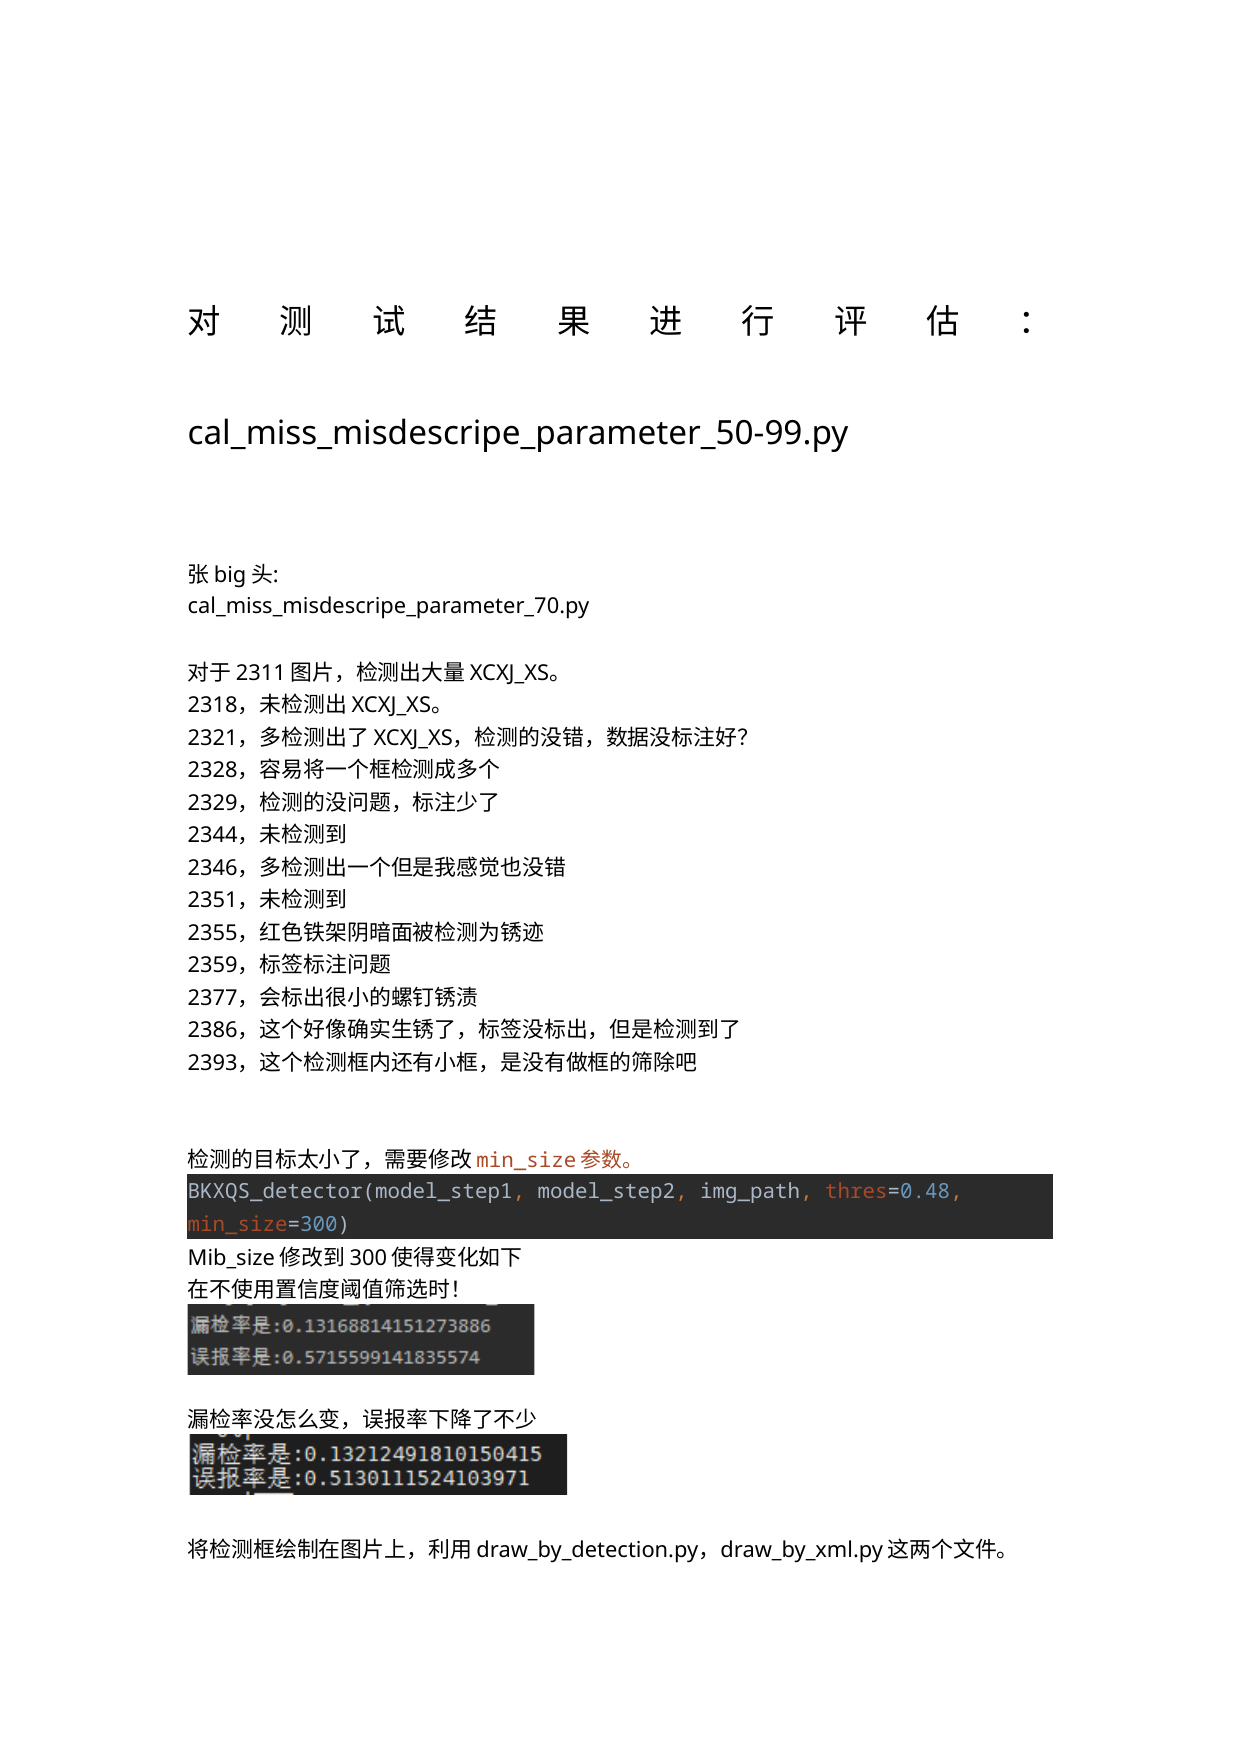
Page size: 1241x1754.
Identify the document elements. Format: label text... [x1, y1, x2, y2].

text BKXQS_detector(model_step1, model_step2, img_path, thres=0.48, min_size=300) [187, 1174, 1053, 1239]
text 2344，未检测到 [187, 817, 1053, 849]
text 将检测框绘制在图片上，利用draw_by_detection.py，draw_by_xml.py这两个文件。 [187, 1532, 1053, 1564]
text 2393，这个检测框内还有小框，是没有做框的筛除吧 [187, 1044, 1053, 1077]
text 对于2311图片，检测出大量XCXJ_XS。 [187, 654, 1053, 687]
picture [187, 1434, 568, 1495]
text 2359，标签标注问题 [187, 947, 1053, 979]
text 2328，容易将一个框检测成多个 [187, 752, 1053, 784]
text 2318，未检测出XCXJ_XS。 [187, 687, 1053, 719]
text 2386，这个好像确实生锈了，标签没标出，但是检测到了 [187, 1012, 1053, 1044]
text 张big头: [187, 557, 1053, 589]
text 漏检率没怎么变，误报率下降了不少 [187, 1402, 1053, 1434]
text 2355，红色铁架阴暗面被检测为锈迹 [187, 914, 1053, 947]
text Mib_size修改到300使得变化如下 [187, 1239, 1053, 1272]
subtitle 对测试结果进行评估：cal_miss_misdescripe_parameter_50-99.py [187, 287, 1053, 464]
text 2329，检测的没问题，标注少了 [187, 784, 1053, 817]
text 2346，多检测出一个但是我感觉也没错 [187, 849, 1053, 882]
picture [187, 1304, 535, 1375]
text 2377，会标出很小的螺钉锈渍 [187, 979, 1053, 1012]
text 检测的目标太小了，需要修改min_size参数。 [187, 1142, 1053, 1174]
text 2351，未检测到 [187, 882, 1053, 914]
text cal_miss_misdescripe_parameter_70.py [187, 589, 1053, 622]
text 2321，多检测出了XCXJ_XS，检测的没错，数据没标注好？ [187, 719, 1053, 752]
text 在不使用置信度阈值筛选时！ [187, 1272, 1053, 1304]
